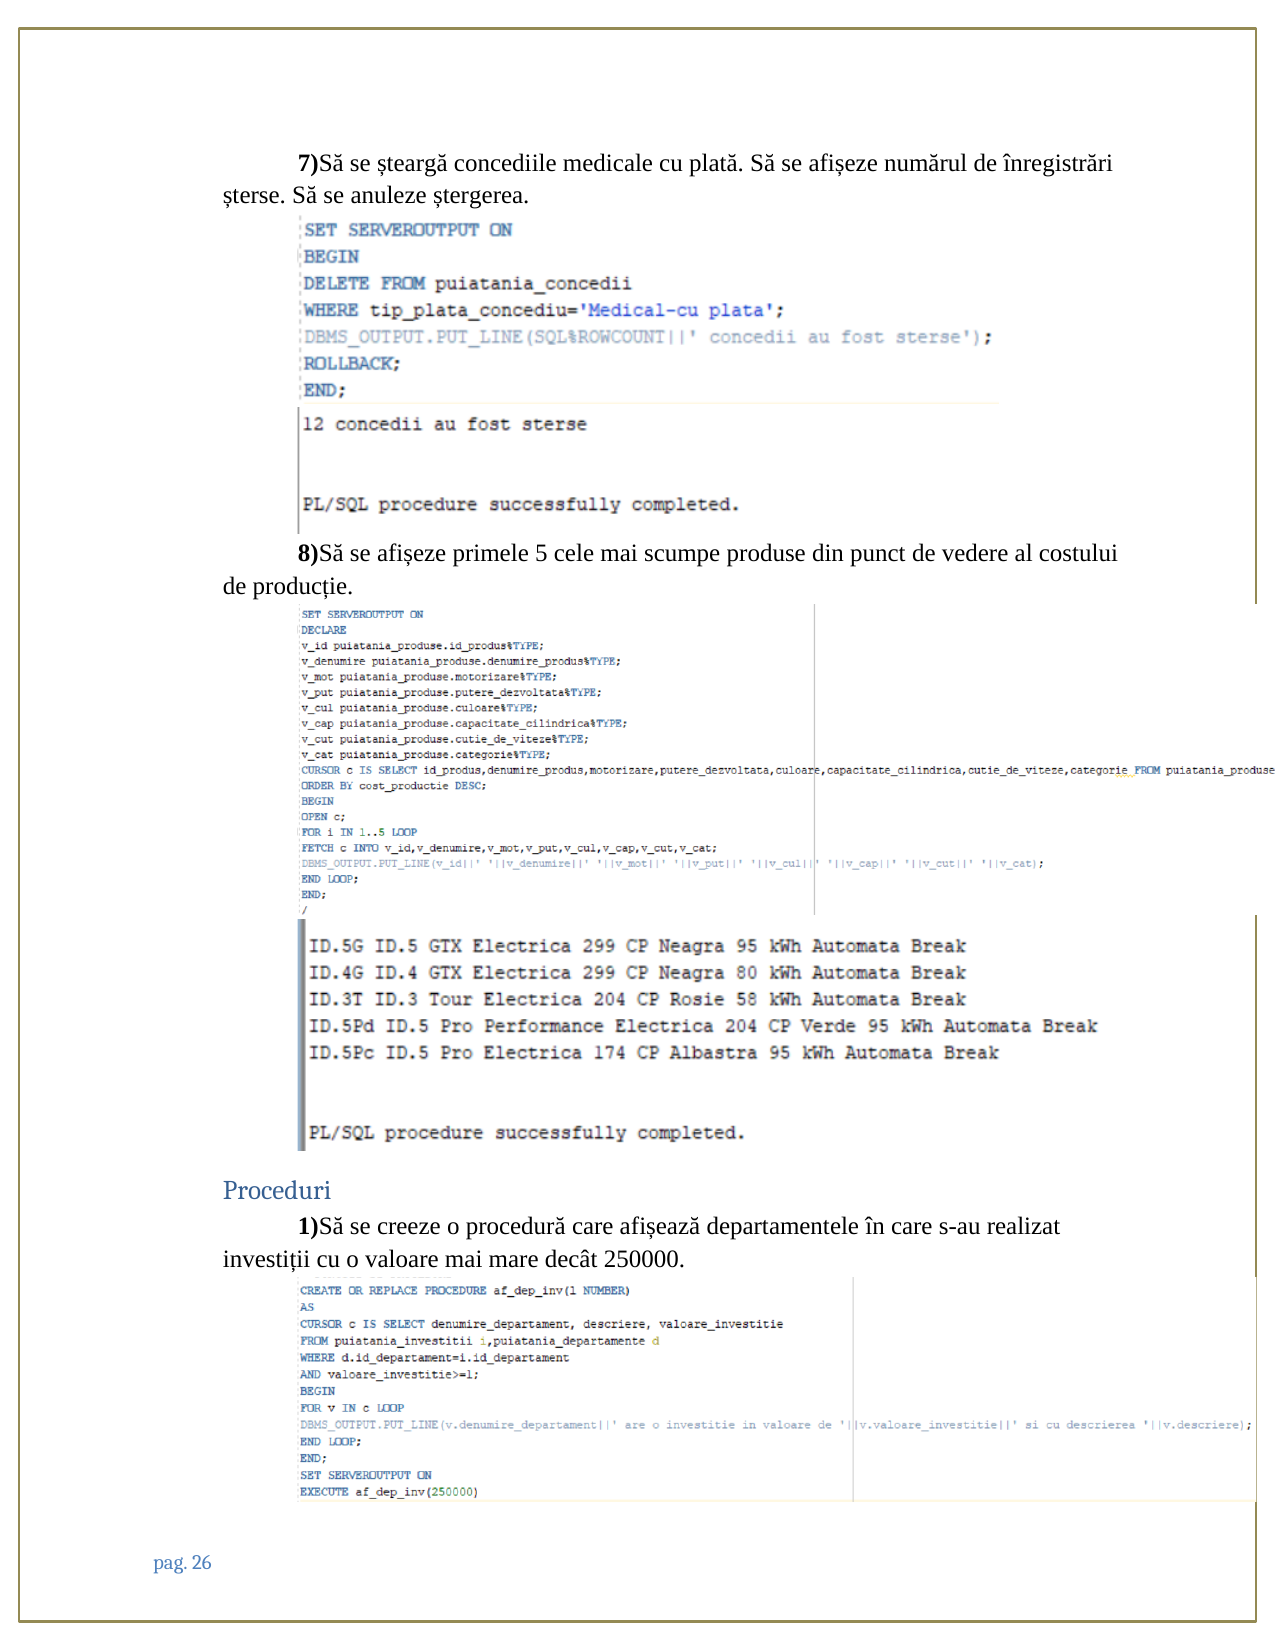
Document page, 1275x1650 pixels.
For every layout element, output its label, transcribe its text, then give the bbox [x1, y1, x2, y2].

list 1)Să se creeze o procedură care afișează departamentele în care s-au realizat investiții cu o valoare mai mare decât 250000. [223, 1211, 1127, 1273]
picture [297, 407, 750, 534]
picture [297, 213, 999, 404]
picture [297, 919, 1111, 1151]
picture [297, 1277, 1257, 1502]
subtitle Proceduri [148, 1175, 1127, 1207]
list 7)Să se șteargă concediile medicale cu plată. Să se afișeze numărul de înregistrări șterse. Să se anuleze ștergerea. [223, 148, 1127, 209]
picture [297, 604, 1275, 915]
list 8)Să se afișeze primele 5 cele mai scumpe produse din punct de vedere al costului de producție. [223, 538, 1127, 600]
